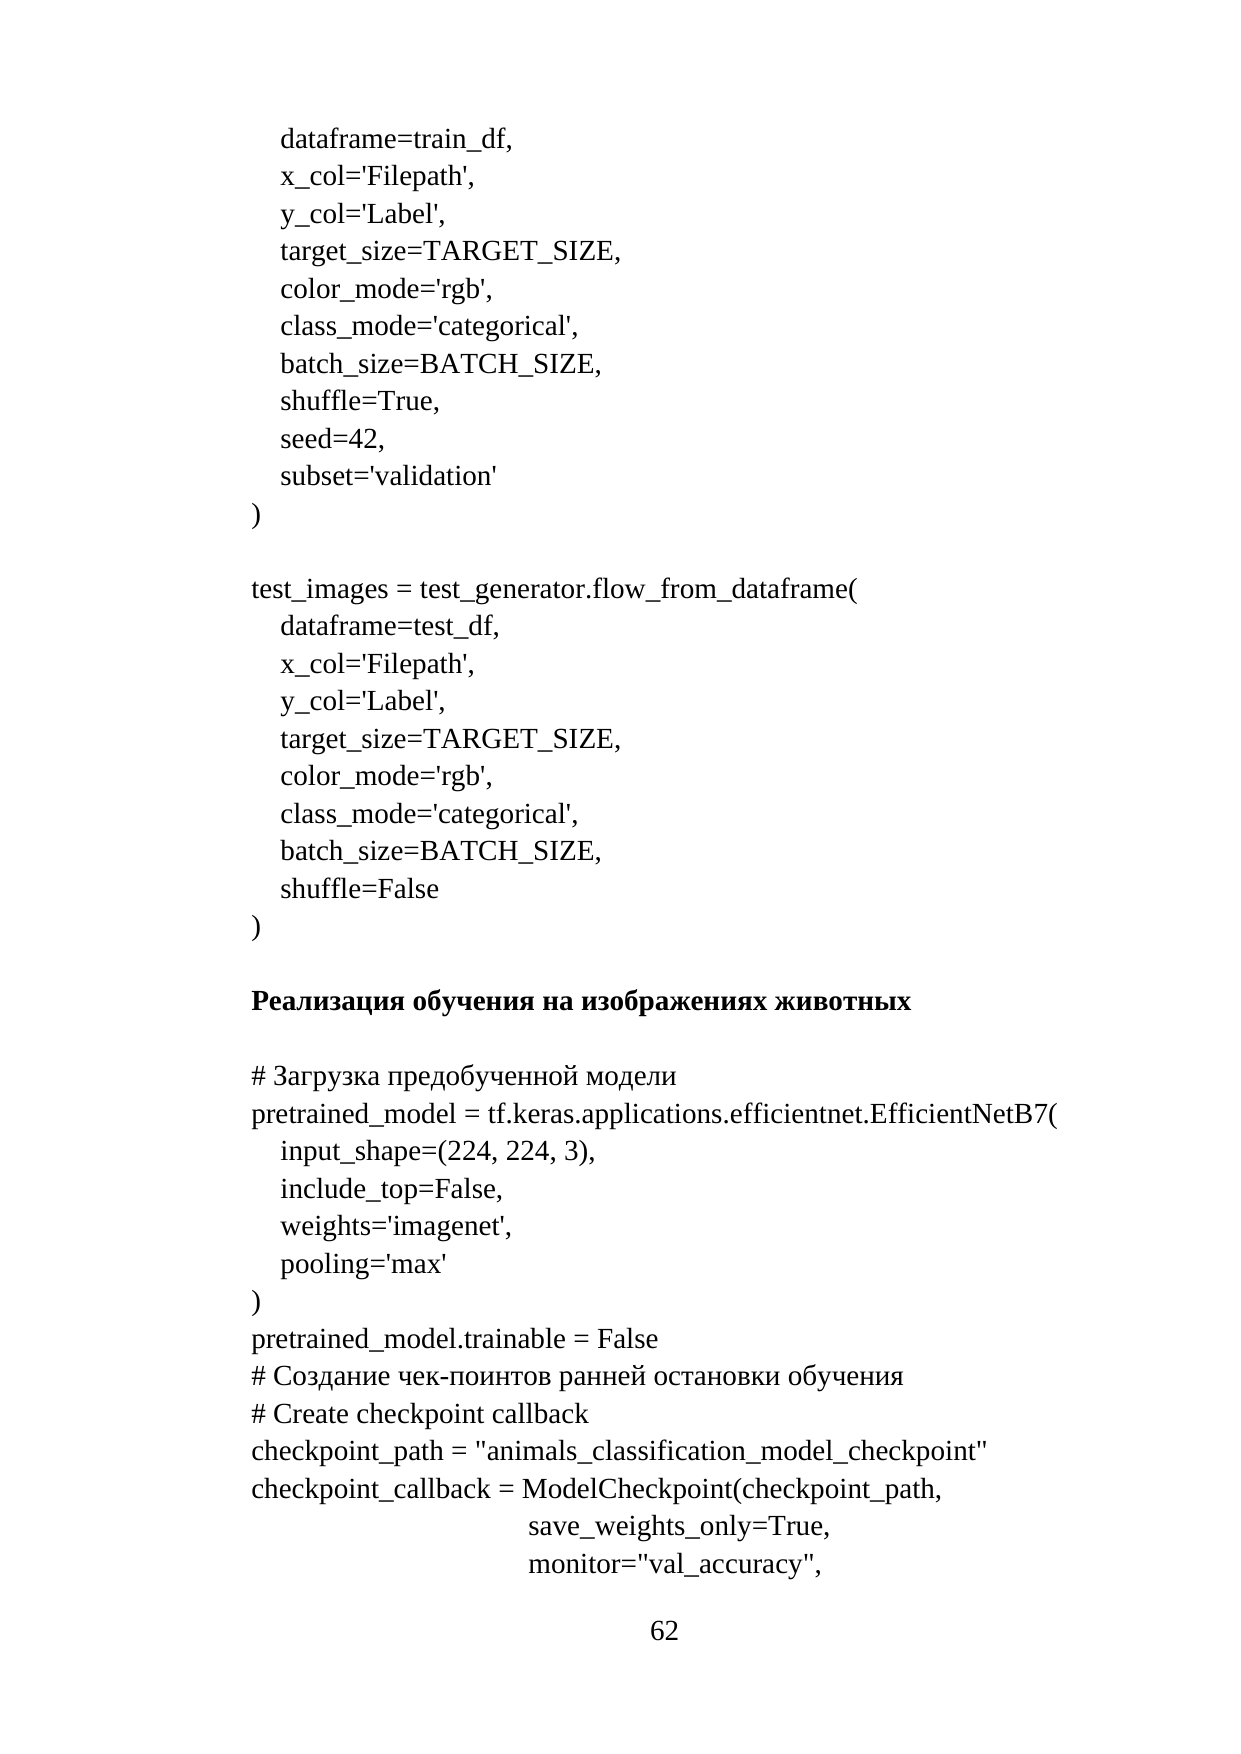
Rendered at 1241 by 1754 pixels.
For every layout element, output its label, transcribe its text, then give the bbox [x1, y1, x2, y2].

text color_mode='rgb', [177, 756, 1152, 793]
text pooling='max' [177, 1243, 1152, 1281]
text Реализация обучения на изображениях животных [177, 981, 1152, 1018]
text dataframe=test_df, [177, 606, 1152, 643]
text shuffle=False [177, 868, 1152, 906]
text class_mode='categorical', [177, 793, 1152, 831]
text test_images = test_generator.flow_from_dataframe( [177, 568, 1152, 606]
text include_top=False, [177, 1168, 1152, 1206]
text class_mode='categorical', [177, 306, 1152, 343]
text ) [177, 1281, 1152, 1318]
text monitor="val_accuracy", [177, 1543, 1152, 1581]
text # Create checkpoint callback [177, 1393, 1152, 1431]
text x_col='Filepath', [177, 643, 1152, 681]
text subset='validation' [177, 456, 1152, 493]
text ) [177, 493, 1152, 531]
text # Загрузка предобученной модели [177, 1056, 1152, 1093]
text y_col='Label', [177, 193, 1152, 231]
text seed=42, [177, 418, 1152, 456]
text x_col='Filepath', [177, 156, 1152, 193]
text weights='imagenet', [177, 1206, 1152, 1243]
text save_weights_only=True, [177, 1506, 1152, 1543]
text pretrained_model = tf.keras.applications.efficientnet.EfficientNetB7( [177, 1093, 1152, 1131]
text shuffle=True, [177, 381, 1152, 418]
text dataframe=train_df, [177, 118, 1152, 156]
text ) [177, 906, 1152, 943]
text # Создание чек-поинтов ранней остановки обучения [177, 1356, 1152, 1393]
text target_size=TARGET_SIZE, [177, 231, 1152, 268]
text pretrained_model.trainable = False [177, 1318, 1152, 1356]
text checkpoint_callback = ModelCheckpoint(checkpoint_path, [177, 1468, 1152, 1506]
text color_mode='rgb', [177, 268, 1152, 306]
text batch_size=BATCH_SIZE, [177, 831, 1152, 868]
text batch_size=BATCH_SIZE, [177, 343, 1152, 381]
text input_shape=(224, 224, 3), [177, 1131, 1152, 1168]
text target_size=TARGET_SIZE, [177, 718, 1152, 756]
text checkpoint_path = "animals_classification_model_checkpoint" [177, 1431, 1152, 1468]
text y_col='Label', [177, 681, 1152, 718]
